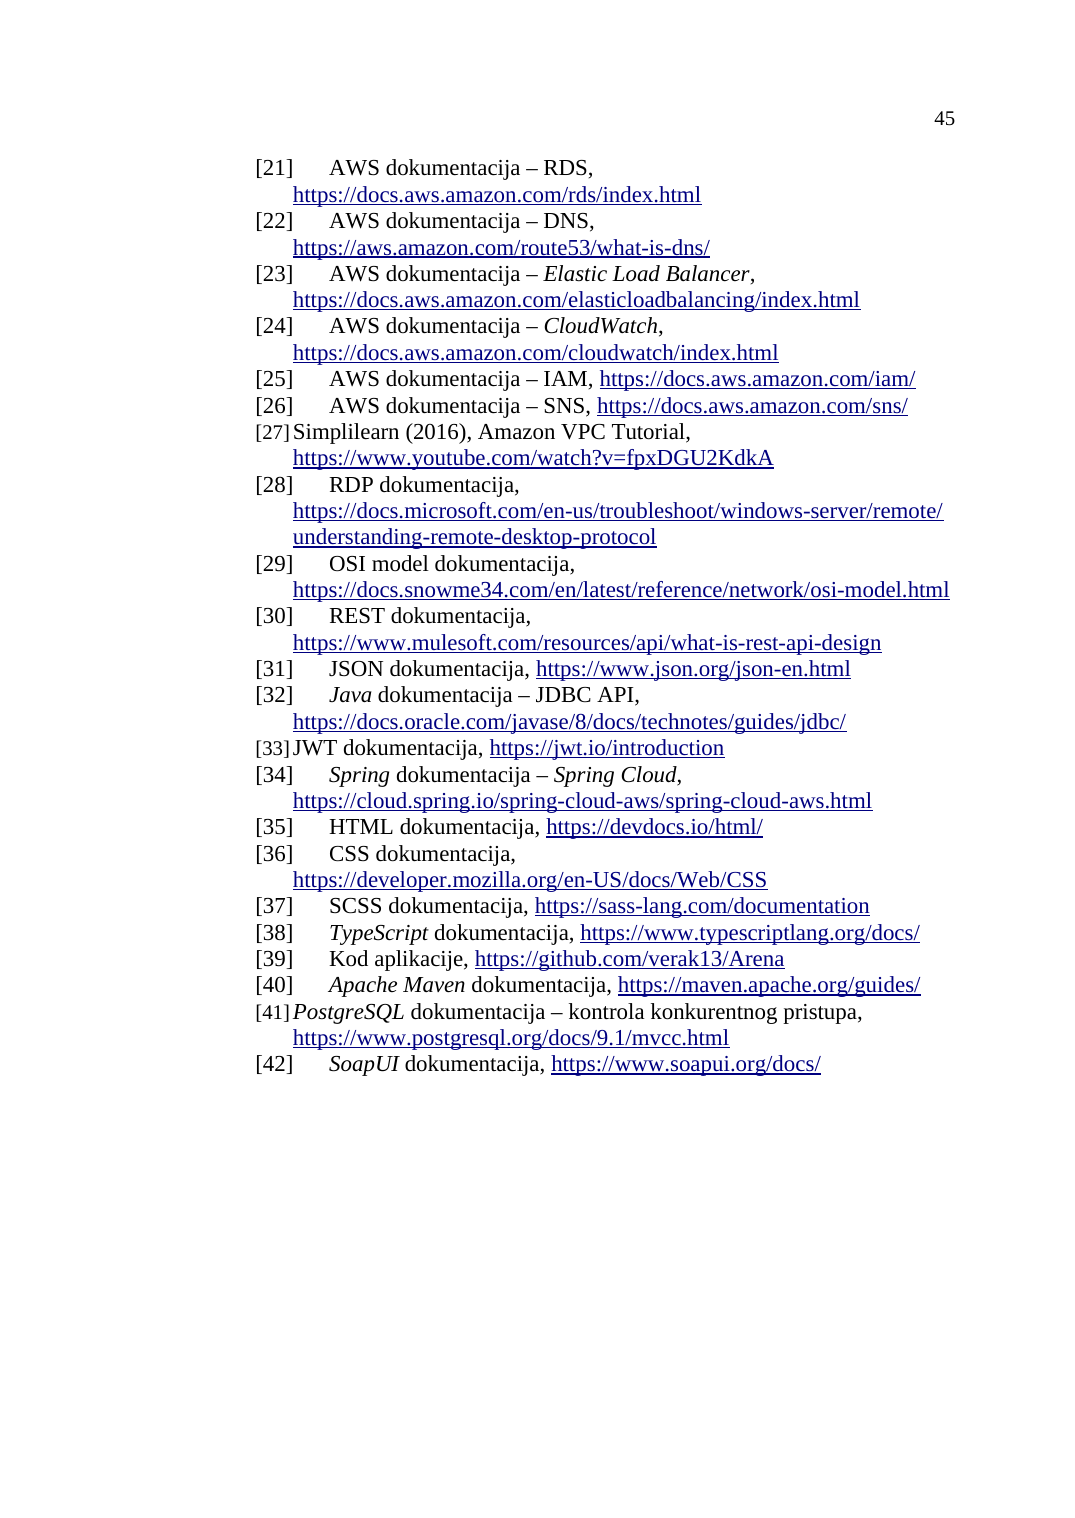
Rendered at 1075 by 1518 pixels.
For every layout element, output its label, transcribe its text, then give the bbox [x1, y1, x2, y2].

text AWS dokumentacija – SNS, https://docs.aws.amazon.com/sns/ [255, 392, 955, 418]
text HTML dokumentacija, https://devdocs.io/html/ [255, 813, 955, 840]
text SoapUI dokumentacija, https://www.soapui.org/docs/ [255, 1051, 955, 1077]
text Simplilearn (2016), Amazon VPC Tutorial, https://www.youtube.com/watch?v=fpxDGU2KdkA [255, 418, 955, 471]
text Java dokumentacija – JDBC API, https://docs.oracle.com/javase/8/docs/technotes/guides/jdbc/ [255, 682, 955, 734]
text CSS dokumentacija, https://developer.mozilla.org/en-US/docs/Web/CSS [255, 840, 955, 892]
text Apache Maven dokumentacija, https://maven.apache.org/guides/ [255, 971, 955, 998]
text PostgreSQL dokumentacija – kontrola konkurentnog pristupa, https://www.postgresql.org/docs/9.1/mvcc.html [255, 998, 955, 1051]
text Spring dokumentacija – Spring Cloud, https://cloud.spring.io/spring-cloud-aws/spring-cloud-aws.html [255, 761, 955, 813]
text JSON dokumentacija, https://www.json.org/json-en.html [255, 655, 955, 682]
text AWS dokumentacija – Elastic Load Balancer, https://docs.aws.amazon.com/elasticloadbalancing/index.html [255, 260, 955, 313]
text TypeScript dokumentacija, https://www.typescriptlang.org/docs/ [255, 919, 955, 945]
text AWS dokumentacija – IAM, https://docs.aws.amazon.com/iam/ [255, 365, 955, 392]
text JWT dokumentacija, https://jwt.io/introduction [255, 734, 955, 761]
text AWS dokumentacija – CloudWatch, https://docs.aws.amazon.com/cloudwatch/index.html [255, 313, 955, 365]
text OSI model dokumentacija, https://docs.snowme34.com/en/latest/reference/network/osi-model.html [255, 550, 955, 602]
text RDP dokumentacija, https://docs.microsoft.com/en-us/troubleshoot/windows-server/remote/understanding-remote-desktop-protocol [255, 471, 955, 550]
text AWS dokumentacija – RDS, https://docs.aws.amazon.com/rds/index.html [255, 154, 955, 207]
text REST dokumentacija, https://www.mulesoft.com/resources/api/what-is-rest-api-design [255, 602, 955, 655]
text SCSS dokumentacija, https://sass-lang.com/documentation [255, 892, 955, 919]
text AWS dokumentacija – DNS, https://aws.amazon.com/route53/what-is-dns/ [255, 207, 955, 260]
text Kod aplikacije, https://github.com/verak13/Arena [255, 945, 955, 971]
